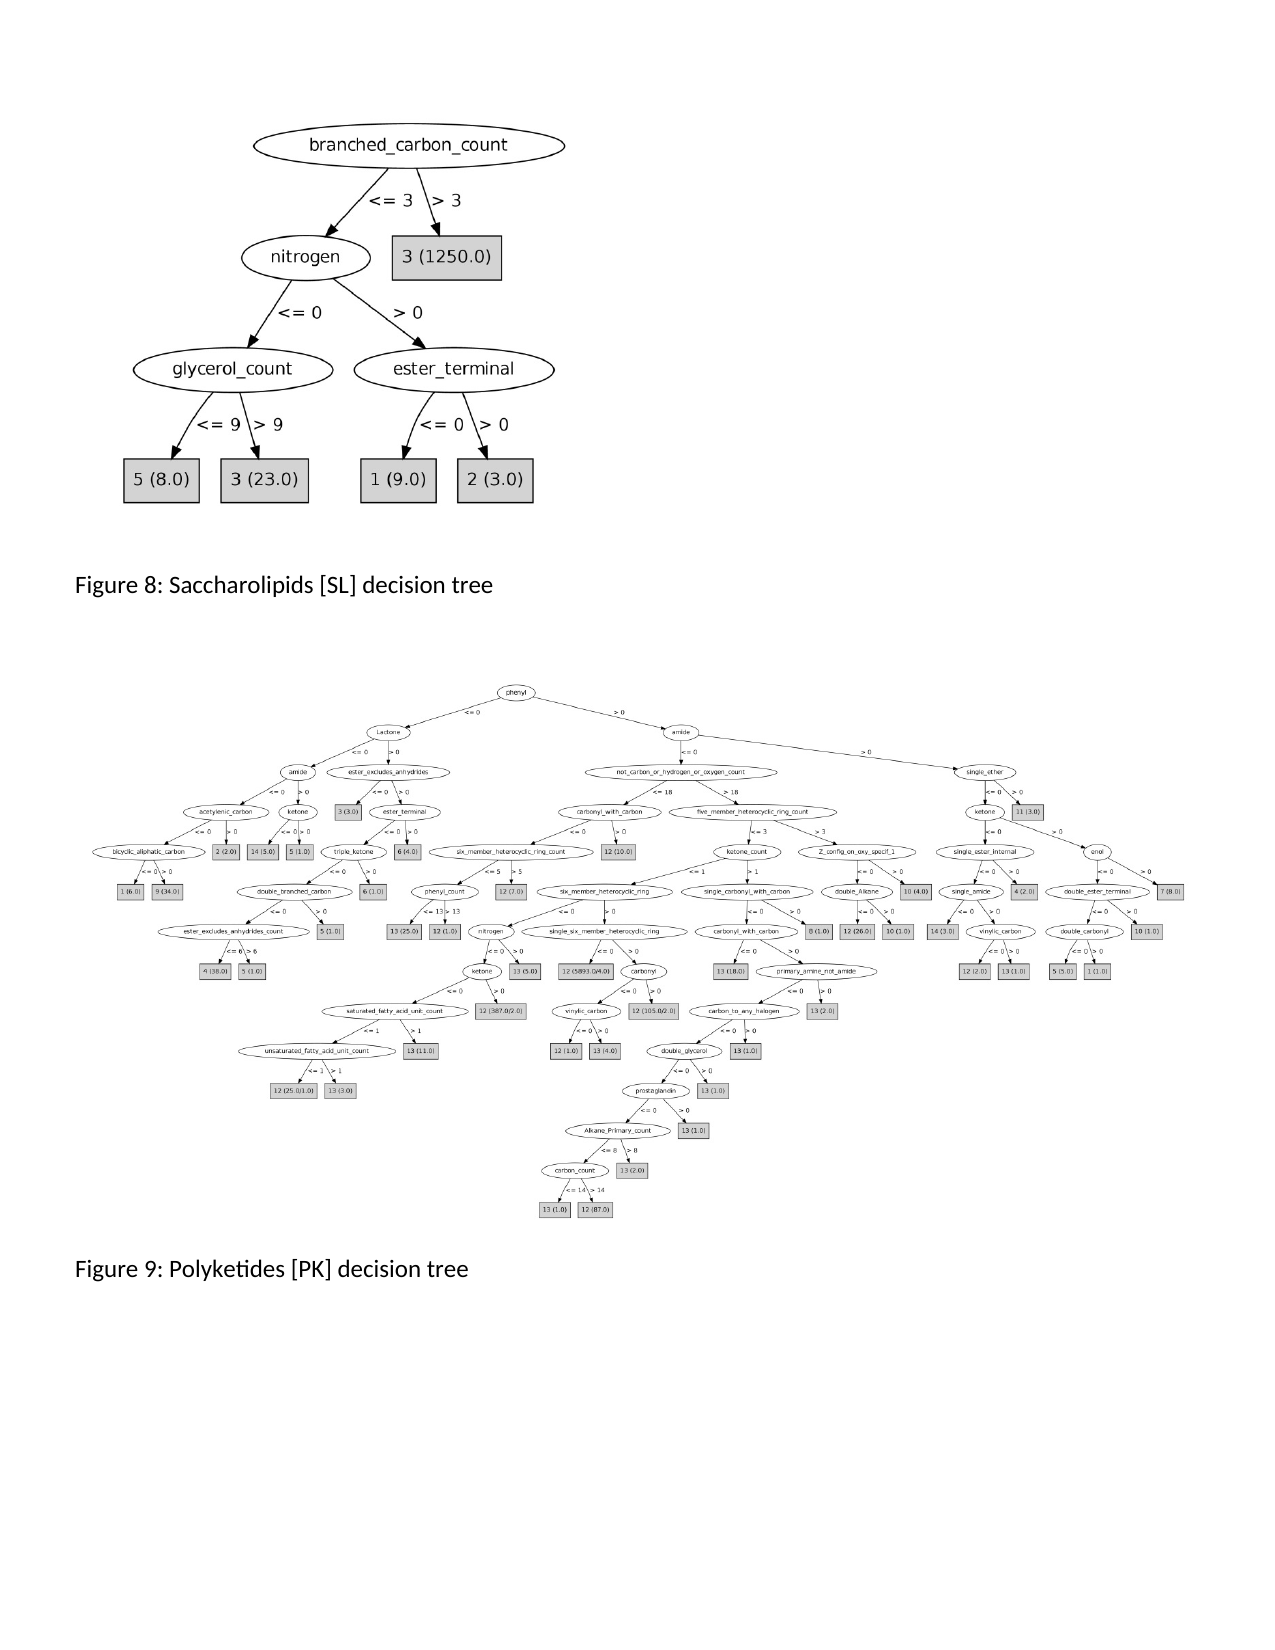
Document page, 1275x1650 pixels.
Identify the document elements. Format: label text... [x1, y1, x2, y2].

picture [75, 667, 1200, 1235]
text Figure 8: Saccharolipids [SL] decision tree [75, 569, 1200, 600]
text Figure 9: Polyketides [PK] decision tree [75, 1253, 1200, 1284]
picture [75, 75, 613, 551]
